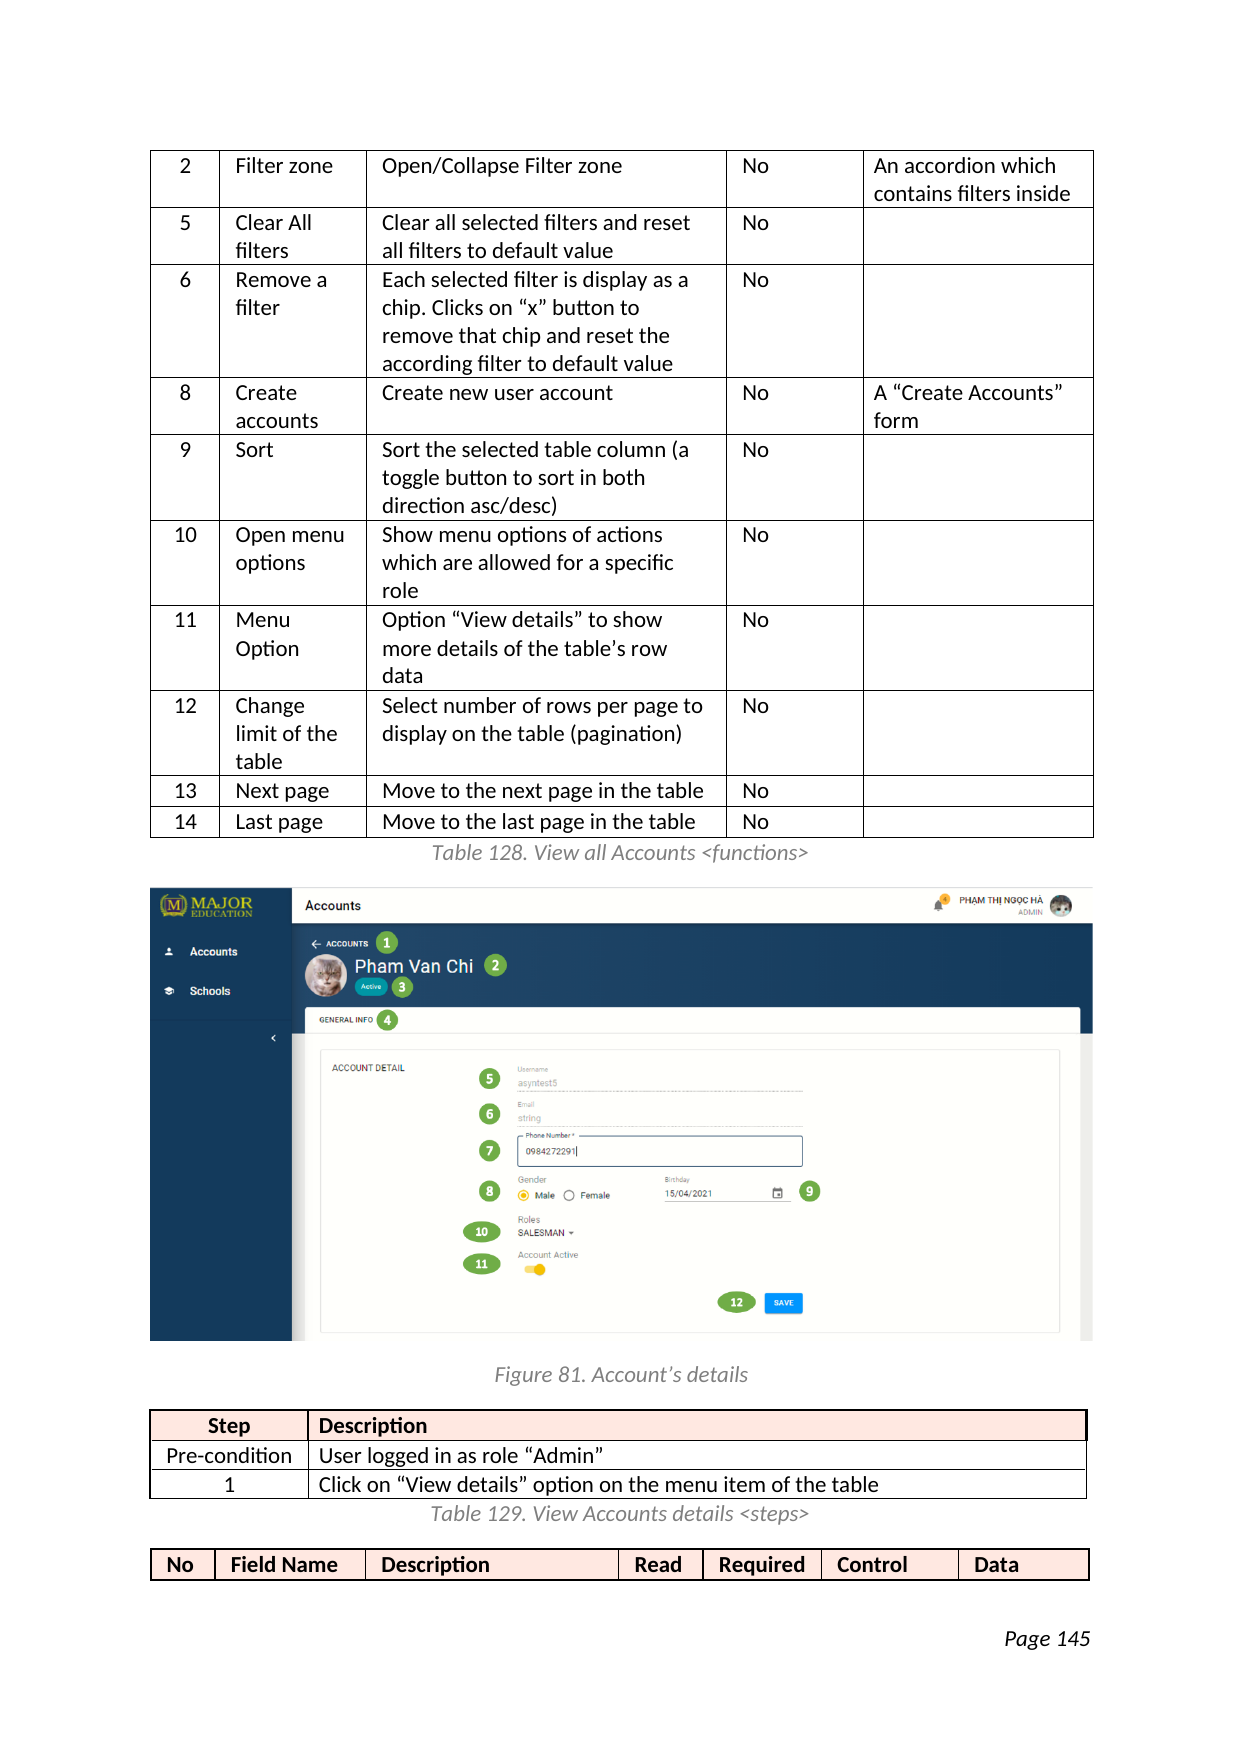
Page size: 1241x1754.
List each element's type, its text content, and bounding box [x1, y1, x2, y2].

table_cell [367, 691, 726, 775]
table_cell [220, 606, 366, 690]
text Table 128. View all Accounts <functions> [150, 838, 1093, 866]
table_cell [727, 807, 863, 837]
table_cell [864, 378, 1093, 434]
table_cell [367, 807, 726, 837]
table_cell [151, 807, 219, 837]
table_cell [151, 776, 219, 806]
picture [150, 887, 1093, 1341]
text Figure 81. Account’s details [150, 1360, 1093, 1388]
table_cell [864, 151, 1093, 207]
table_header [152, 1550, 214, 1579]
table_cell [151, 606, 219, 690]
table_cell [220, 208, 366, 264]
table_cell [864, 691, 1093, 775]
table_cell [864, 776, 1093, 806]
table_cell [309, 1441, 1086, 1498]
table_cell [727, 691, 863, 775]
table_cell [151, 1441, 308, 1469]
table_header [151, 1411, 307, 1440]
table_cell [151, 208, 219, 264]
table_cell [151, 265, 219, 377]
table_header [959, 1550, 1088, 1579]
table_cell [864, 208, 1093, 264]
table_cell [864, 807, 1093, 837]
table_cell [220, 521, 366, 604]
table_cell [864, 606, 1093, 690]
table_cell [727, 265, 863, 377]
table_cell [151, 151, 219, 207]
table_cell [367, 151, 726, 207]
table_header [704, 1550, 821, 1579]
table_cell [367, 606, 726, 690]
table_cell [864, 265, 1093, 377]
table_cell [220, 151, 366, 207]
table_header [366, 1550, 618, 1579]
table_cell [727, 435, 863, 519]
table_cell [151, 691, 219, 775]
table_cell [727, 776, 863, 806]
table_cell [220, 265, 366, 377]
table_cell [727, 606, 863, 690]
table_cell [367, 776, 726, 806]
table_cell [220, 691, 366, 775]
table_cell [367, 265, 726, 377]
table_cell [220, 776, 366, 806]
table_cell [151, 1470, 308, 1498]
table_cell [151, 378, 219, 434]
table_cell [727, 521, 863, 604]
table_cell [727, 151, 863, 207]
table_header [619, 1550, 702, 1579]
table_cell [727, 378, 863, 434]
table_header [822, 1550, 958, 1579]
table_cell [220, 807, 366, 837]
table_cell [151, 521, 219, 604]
text Table 129. View Accounts details <steps> [150, 1499, 1093, 1527]
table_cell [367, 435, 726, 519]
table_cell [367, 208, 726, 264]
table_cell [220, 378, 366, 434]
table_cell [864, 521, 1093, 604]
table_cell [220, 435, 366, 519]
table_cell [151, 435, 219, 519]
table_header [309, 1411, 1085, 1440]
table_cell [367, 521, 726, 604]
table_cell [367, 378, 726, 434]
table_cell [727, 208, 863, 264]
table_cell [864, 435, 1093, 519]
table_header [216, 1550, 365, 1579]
